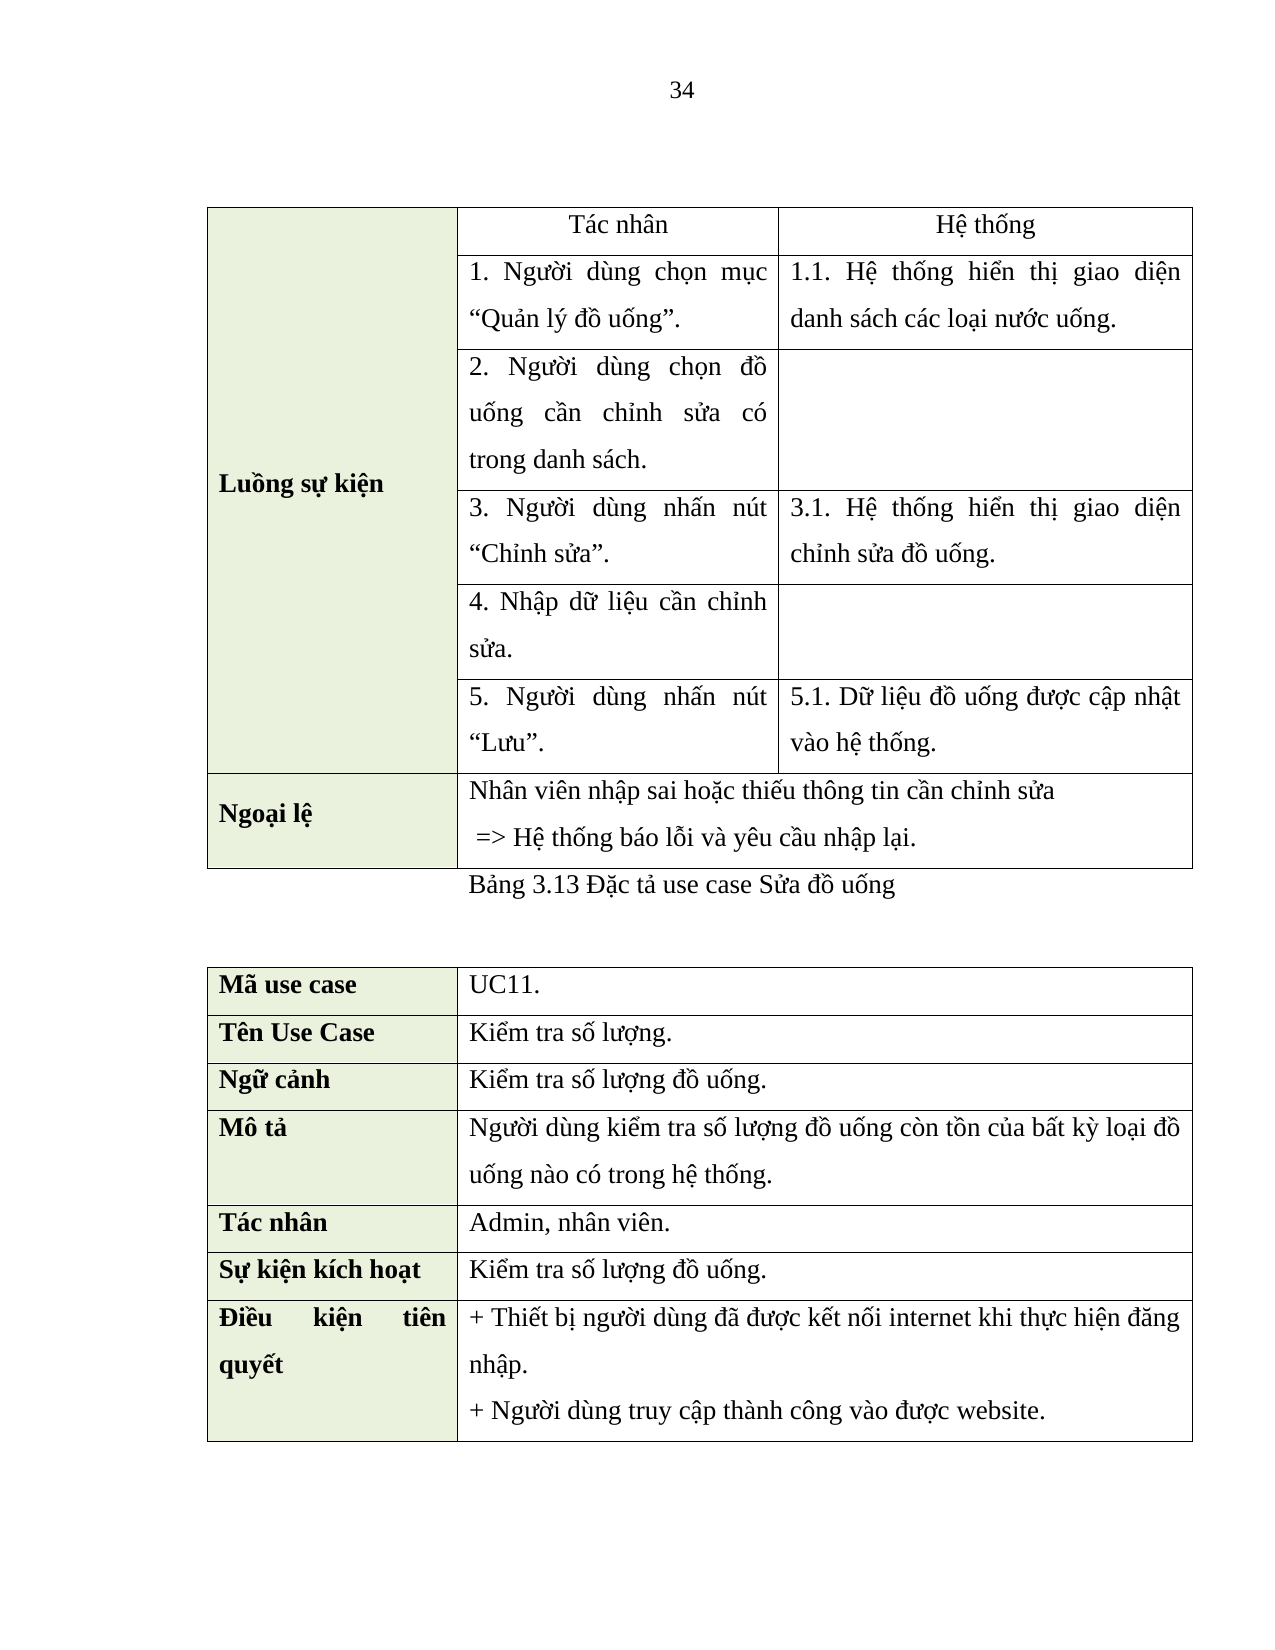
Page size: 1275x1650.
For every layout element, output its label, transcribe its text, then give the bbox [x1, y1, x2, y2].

table_header Mã use case [208, 968, 457, 1015]
table_cell Người dùng kiểm tra số lượng đồ uống còn tồn của bất kỳ loại đồ uống nào có trong hệ thống. [458, 1111, 1192, 1204]
table_cell [779, 350, 1192, 490]
table_cell Mô tả [208, 1111, 457, 1204]
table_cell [458, 1301, 1192, 1441]
table_cell Hệ thống [779, 208, 1192, 254]
table_cell 3. Người dùng nhấn nút “Chỉnh sửa”. [458, 491, 778, 584]
table_cell Luồng sự kiện [208, 208, 457, 773]
table_cell Tên Use Case [208, 1016, 457, 1062]
table_cell Kiểm tra số lượng. [458, 1016, 1192, 1062]
table_cell 4. Nhập dữ liệu cần chỉnh sửa. [458, 585, 778, 679]
table_cell 2. Người dùng chọn đồ uống cần chỉnh sửa có trong danh sách. [458, 350, 778, 490]
table_cell 5. Người dùng nhấn nút “Lưu”. [458, 680, 778, 773]
table_cell Kiểm tra số lượng đồ uống. [458, 1064, 1192, 1110]
table_cell Kiểm tra số lượng đồ uống. [458, 1253, 1192, 1300]
table_cell 1.1. Hệ thống hiển thị giao diện danh sách các loại nước uống. [779, 256, 1192, 349]
table_cell 1. Người dùng chọn mục “Quản lý đồ uống”. [458, 256, 778, 349]
table_cell Ngoại lệ [208, 774, 457, 867]
table_cell 3.1. Hệ thống hiển thị giao diện chỉnh sửa đồ uống. [779, 491, 1192, 584]
table_cell Nhân viên nhập sai hoặc thiếu thông tin cần chỉnh sửa => Hệ thống báo lỗi và yêu cầu nhập lại. [458, 774, 1192, 867]
table_cell Sự kiện kích hoạt [208, 1253, 457, 1300]
table_cell [779, 585, 1192, 679]
table_cell Tác nhân [208, 1206, 457, 1252]
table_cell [208, 1301, 457, 1441]
table_cell Admin, nhân viên. [458, 1206, 1192, 1252]
table_cell 5.1. Dữ liệu đồ uống được cập nhật vào hệ thống. [779, 680, 1192, 773]
table_header UC11. [458, 968, 1192, 1015]
table_cell Ngữ cảnh [208, 1064, 457, 1110]
table_cell Tác nhân [458, 208, 778, 254]
